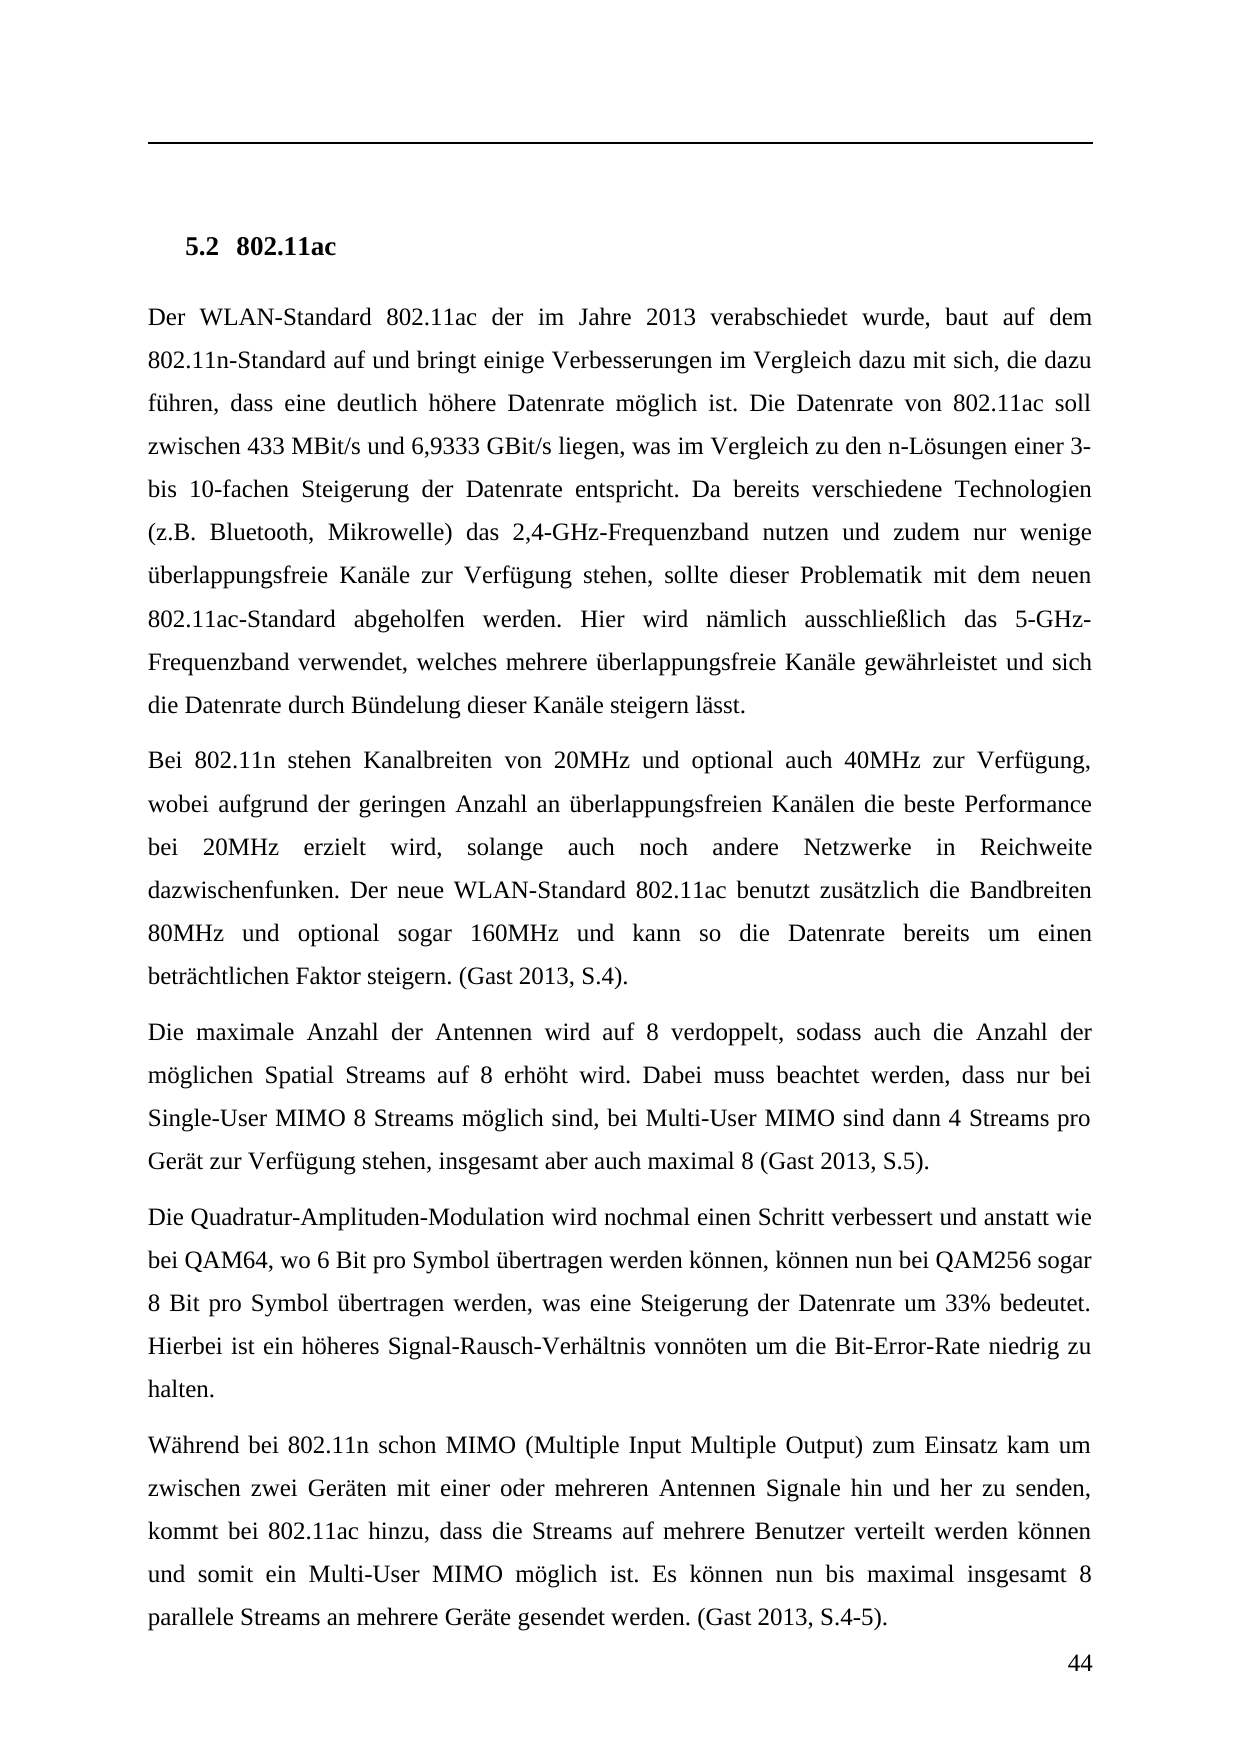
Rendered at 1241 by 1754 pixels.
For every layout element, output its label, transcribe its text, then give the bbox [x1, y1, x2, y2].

text Die Quadratur-Amplituden-Modulation wird nochmal einen Schritt verbessert und anstatt wie bei QAM64, wo 6 Bit pro Symbol übertragen werden können, können nun bei QAM256 sogar 8 Bit pro Symbol übertragen werden, was eine Steigerung der Datenrate um 33% bedeutet. Hierbei ist ein höheres Signal-Rausch-Verhältnis vonnöten um die Bit-Error-Rate niedrig zu halten. [148, 1202, 1093, 1403]
text Während bei 802.11n schon MIMO (Multiple Input Multiple Output) zum Einsatz kam um zwischen zwei Geräten mit einer oder mehreren Antennen Signale hin und her zu senden, kommt bei 802.11ac hinzu, dass die Streams auf mehrere Benutzer verteilt werden können und somit ein Multi-User MIMO möglich ist. Es können nun bis maximal insgesamt 8 parallele Streams an mehrere Geräte gesendet werden. (Gast 2013, S.4-5). [148, 1430, 1093, 1631]
text Bei 802.11n stehen Kanalbreiten von 20MHz und optional auch 40MHz zur Verfügung, wobei aufgrund der geringen Anzahl an überlappungsfreien Kanälen die beste Performance bei 20MHz erzielt wird, solange auch noch andere Netzwerke in Reichweite dazwischenfunken. Der neue WLAN-Standard 802.11ac benutzt zusätzlich die Bandbreiten 80MHz und optional sogar 160MHz und kann so die Datenrate bereits um einen beträchtlichen Faktor steigern. (Gast 2013, S.4). [148, 746, 1093, 990]
text Die maximale Anzahl der Antennen wird auf 8 verdoppelt, sodass auch die Anzahl der möglichen Spatial Streams auf 8 erhöht wird. Dabei muss beachtet werden, dass nur bei Single-User MIMO 8 Streams möglich sind, bei Multi-User MIMO sind dann 4 Streams pro Gerät zur Verfügung stehen, insgesamt aber auch maximal 8 (Gast 2013, S.5). [148, 1017, 1093, 1175]
subtitle 802.11ac [185, 230, 1093, 261]
text Der WLAN-Standard 802.11ac der im Jahre 2013 verabschiedet wurde, baut auf dem 802.11n-Standard auf und bringt einige Verbesserungen im Vergleich dazu mit sich, die dazu führen, dass eine deutlich höhere Datenrate möglich ist. Die Datenrate von 802.11ac soll zwischen 433 MBit/s und 6,9333 GBit/s liegen, was im Vergleich zu den n-Lösungen einer 3- bis 10-fachen Steigerung der Datenrate entspricht. Da bereits verschiedene Technologien (z.B. Bluetooth, Mikrowelle) das 2,4-GHz-Frequenzband nutzen und zudem nur wenige überlappungsfreie Kanäle zur Verfügung stehen, sollte dieser Problematik mit dem neuen 802.11ac-Standard abgeholfen werden. Hier wird nämlich ausschließlich das 5-GHz-Frequenzband verwendet, welches mehrere überlappungsfreie Kanäle gewährleistet und sich die Datenrate durch Bündelung dieser Kanäle steigern lässt. [148, 302, 1093, 719]
